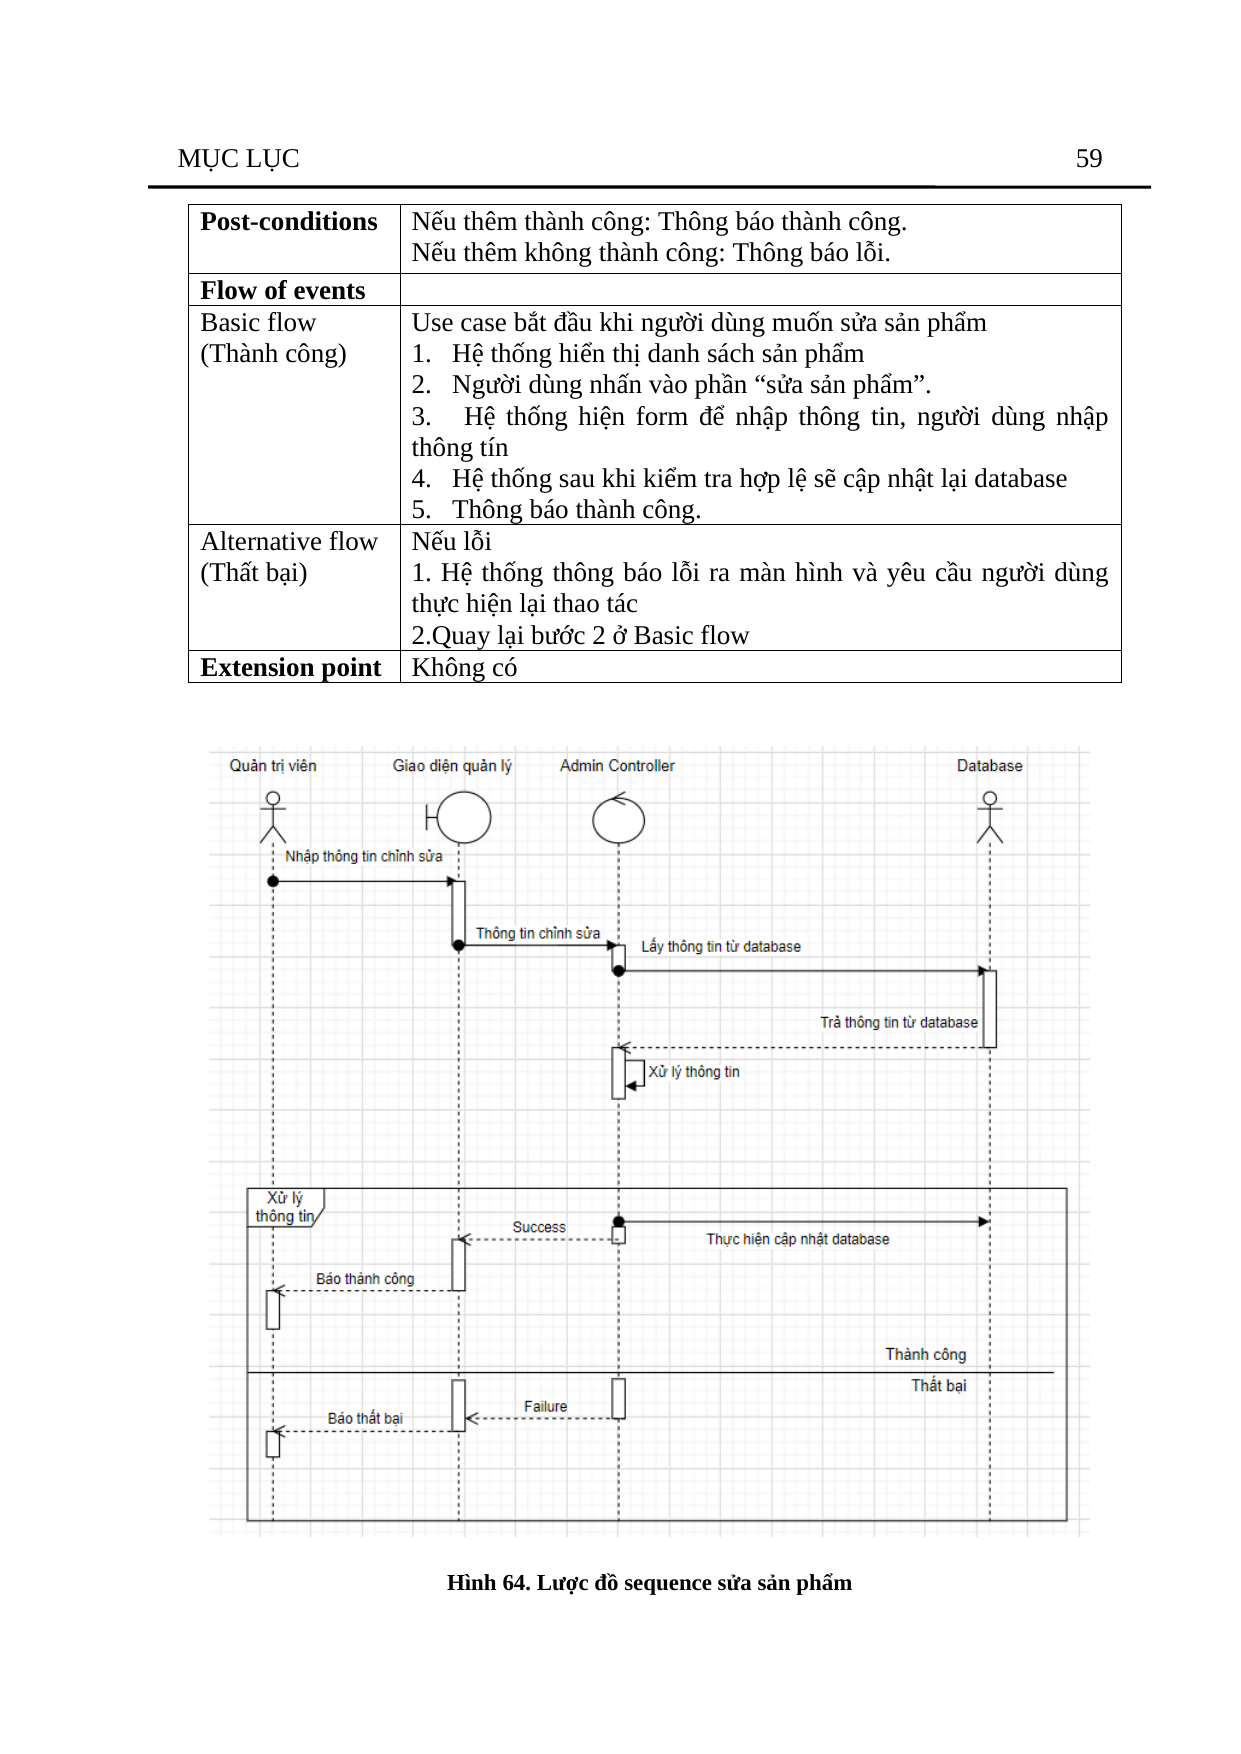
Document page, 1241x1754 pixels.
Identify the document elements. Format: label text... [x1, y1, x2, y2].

table_cell Nếu thêm thành công: Thông báo thành công. Nếu thêm không thành công: Thông báo lỗi. [401, 205, 1121, 273]
table_cell Extension point [189, 651, 400, 682]
table_cell Alternative flow (Thất bại) [189, 525, 400, 650]
table_cell Basic flow (Thành công) [189, 306, 400, 524]
table_cell Post-conditions [189, 205, 400, 273]
picture [209, 746, 1090, 1537]
table_cell Use case bắt đầu khi người dùng muốn sửa sản phẩm 1. Hệ thống hiển thị danh sách sản phẩm 2. Người dùng nhấn vào phần “sửa sản phẩm”. 3. Hệ thống hiện form để nhập thông tin, người dùng nhập thông tín 4. Hệ thống sau khi kiểm tra hợp lệ sẽ cập nhật lại database 5. Thông báo thành công. [401, 306, 1121, 524]
table_cell Nếu lỗi 1. Hệ thống thông báo lỗi ra màn hình và yêu cầu người dùng thực hiện lại thao tác 2.Quay lại bước 2 ở Basic flow [401, 525, 1121, 650]
table_cell Không có [401, 651, 1121, 682]
table_cell Flow of events [189, 274, 400, 305]
table_cell [401, 274, 1121, 305]
